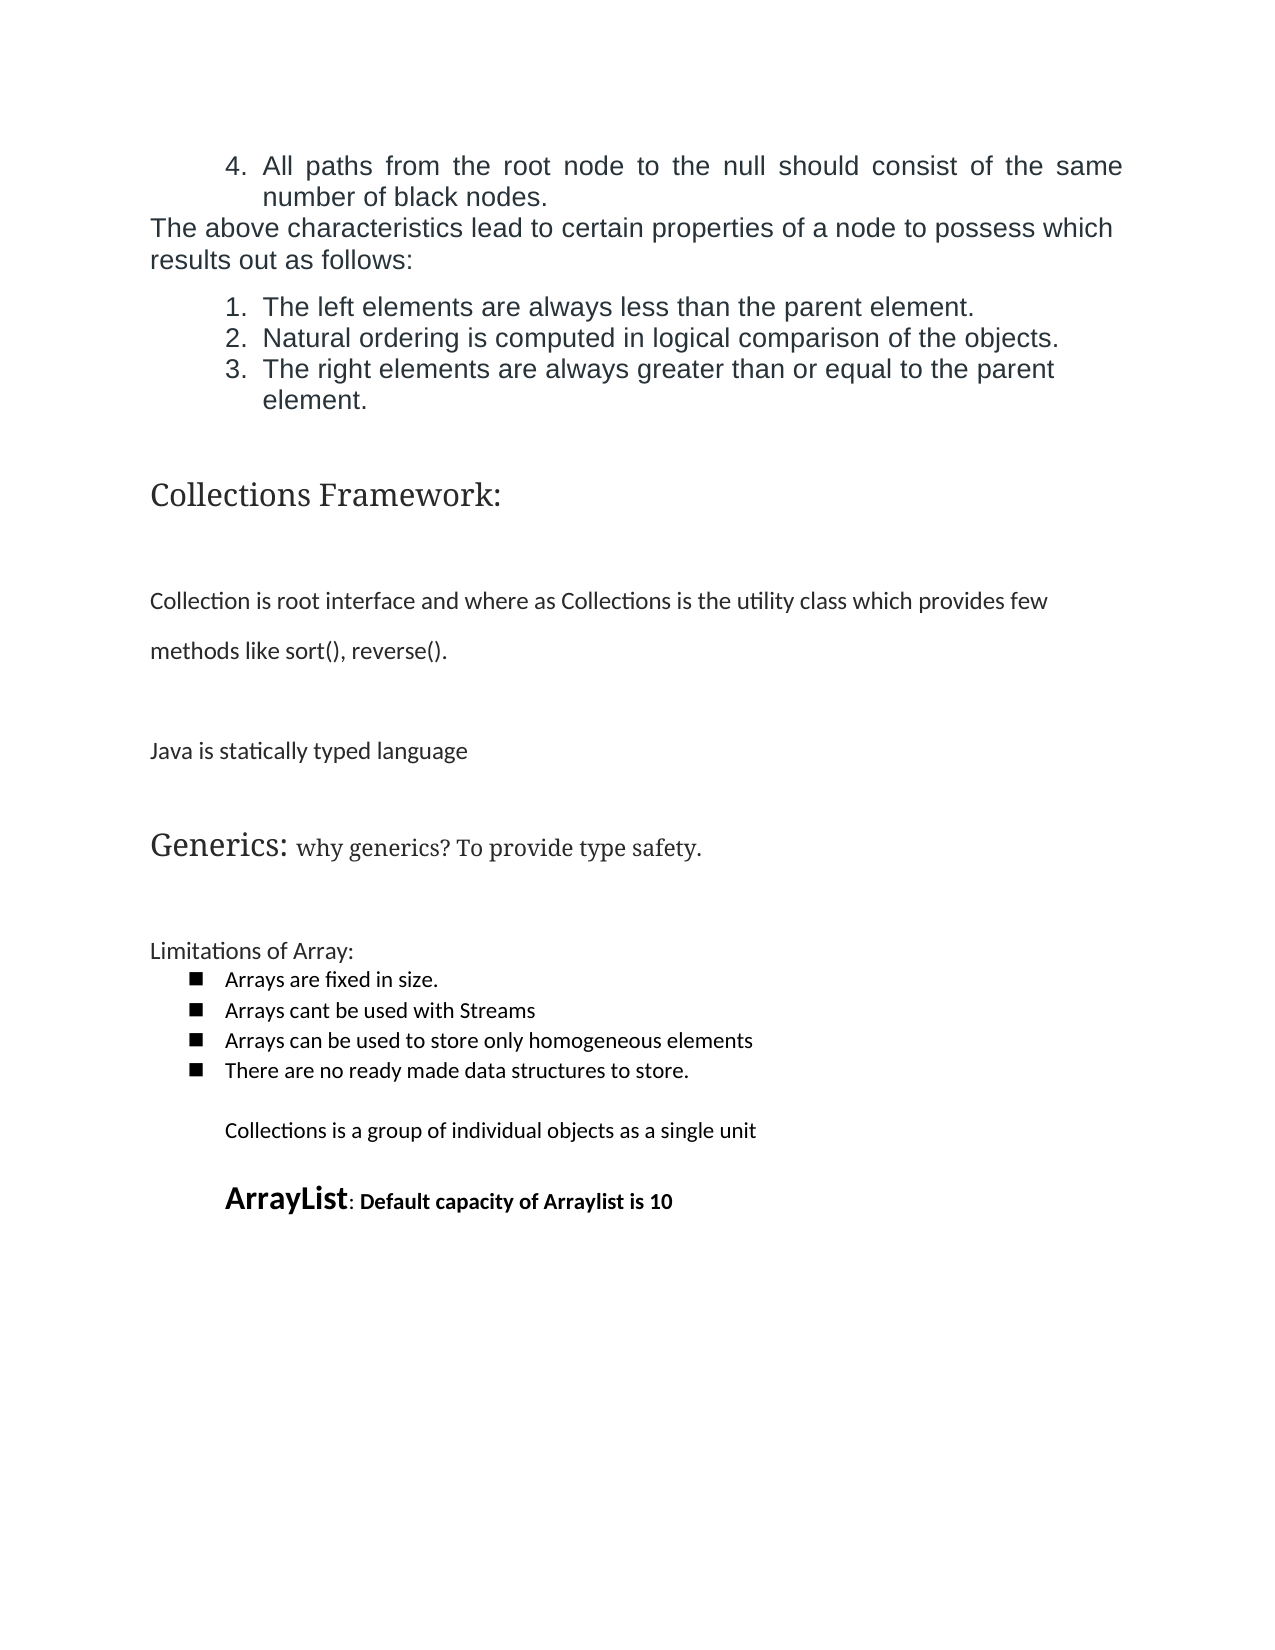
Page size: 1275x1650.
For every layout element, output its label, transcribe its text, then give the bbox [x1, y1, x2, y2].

text Collections Framework: [150, 466, 1125, 516]
list Arrays are fixed in size. [187, 966, 1125, 994]
list Collections is a group of individual objects as a single unit [225, 1117, 1125, 1145]
text Limitations of Array: [150, 916, 1125, 966]
list The right elements are always greater than or equal to the parent element. [225, 353, 1125, 416]
list Natural ordering is computed in logical comparison of the objects. [225, 322, 1125, 353]
text Java is statically typed language [150, 716, 1125, 766]
list There are no ready made data structures to store. [187, 1056, 1125, 1084]
text Collection is root interface and where as Collections is the utility class which provides few methods like sort(), reverse(). [150, 566, 1125, 666]
text Generics: why generics? To provide type safety. [150, 816, 1125, 866]
text The above characteristics lead to certain properties of a node to possess which results out as follows: [150, 212, 1125, 275]
list Arrays cant be used with Streams [187, 996, 1125, 1024]
list Arrays can be used to store only homogeneous elements [187, 1026, 1125, 1054]
list The left elements are always less than the parent element. [225, 291, 1125, 322]
list All paths from the root node to the null should consist of the same number of black nodes. [225, 150, 1125, 212]
list ArrayList: Default capacity of Arraylist is 10 [225, 1177, 1125, 1218]
